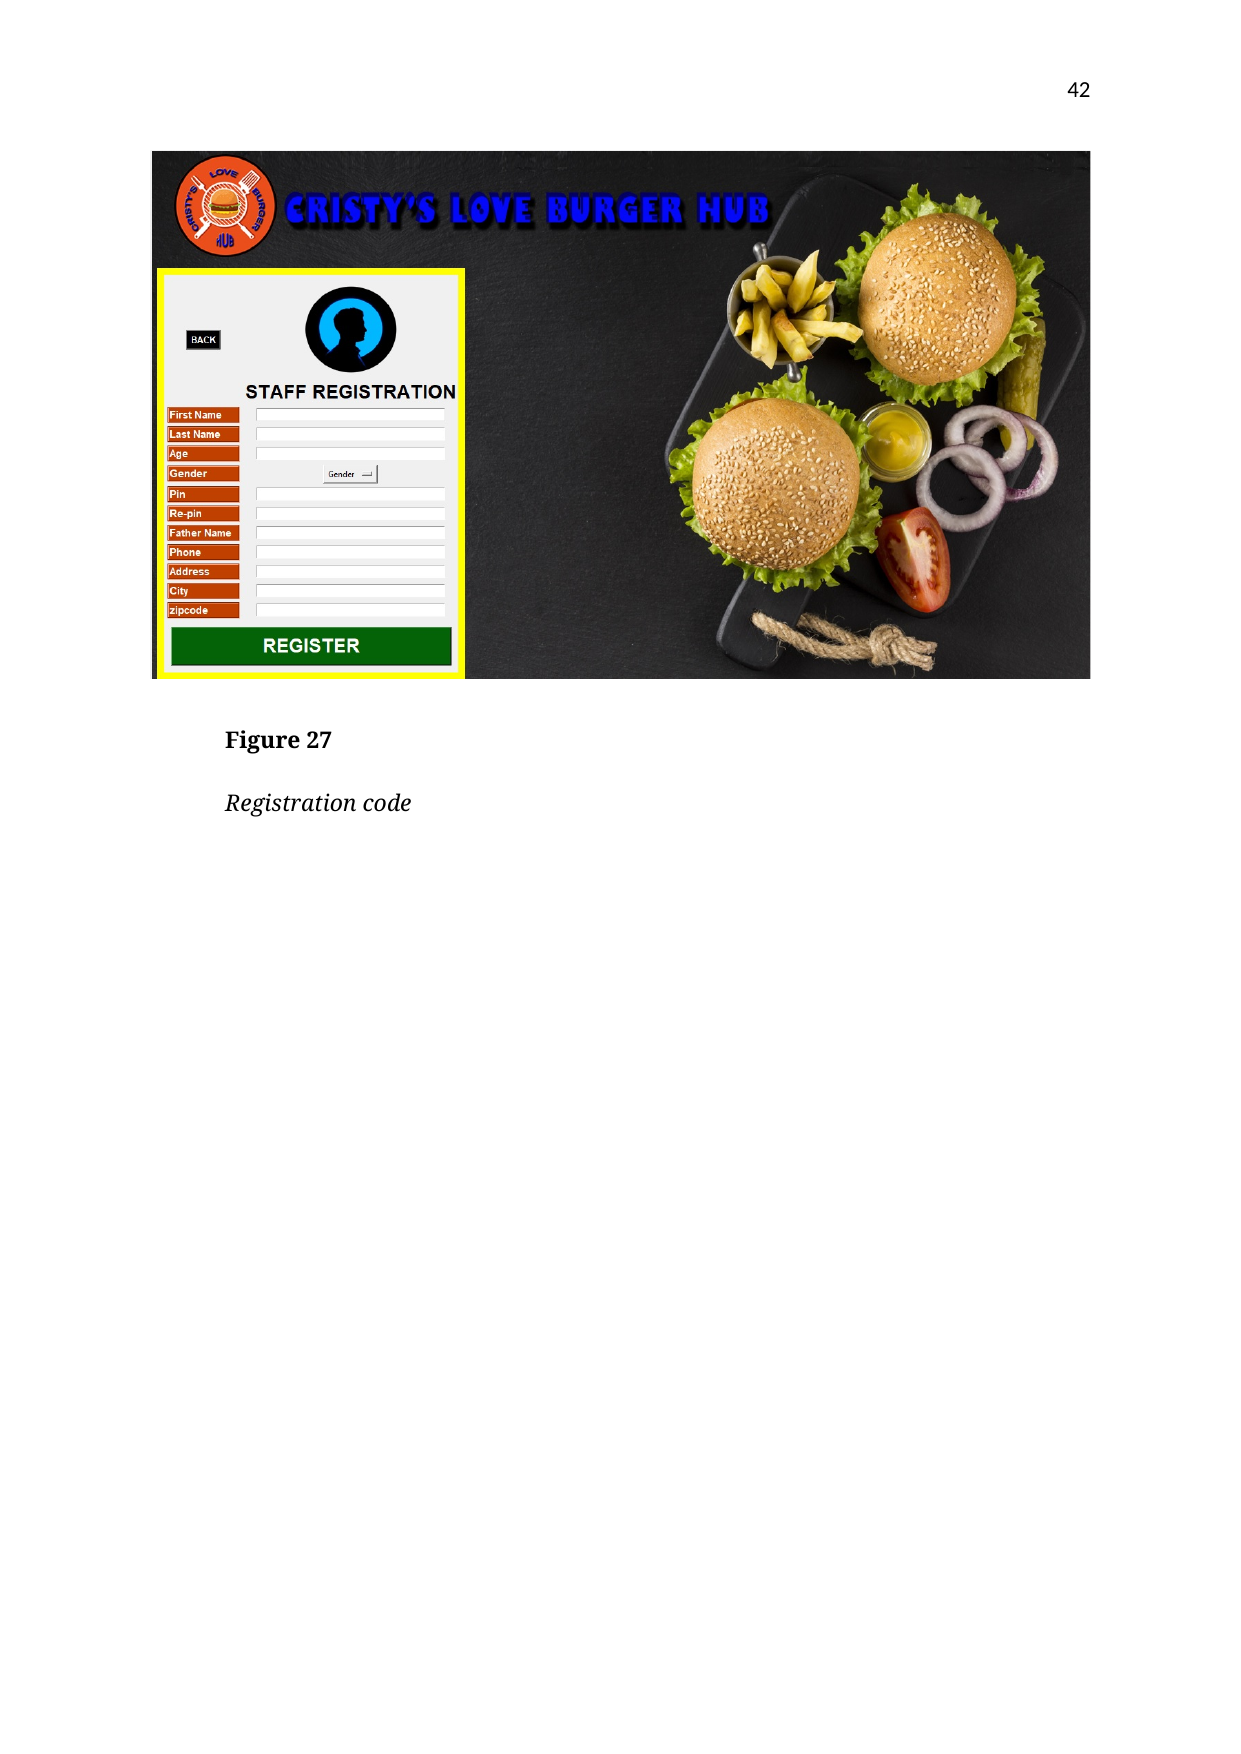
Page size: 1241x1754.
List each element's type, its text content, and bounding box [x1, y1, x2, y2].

text Registration code [150, 787, 1090, 818]
picture [150, 150, 1091, 679]
subtitle Figure 27 [225, 724, 1090, 755]
